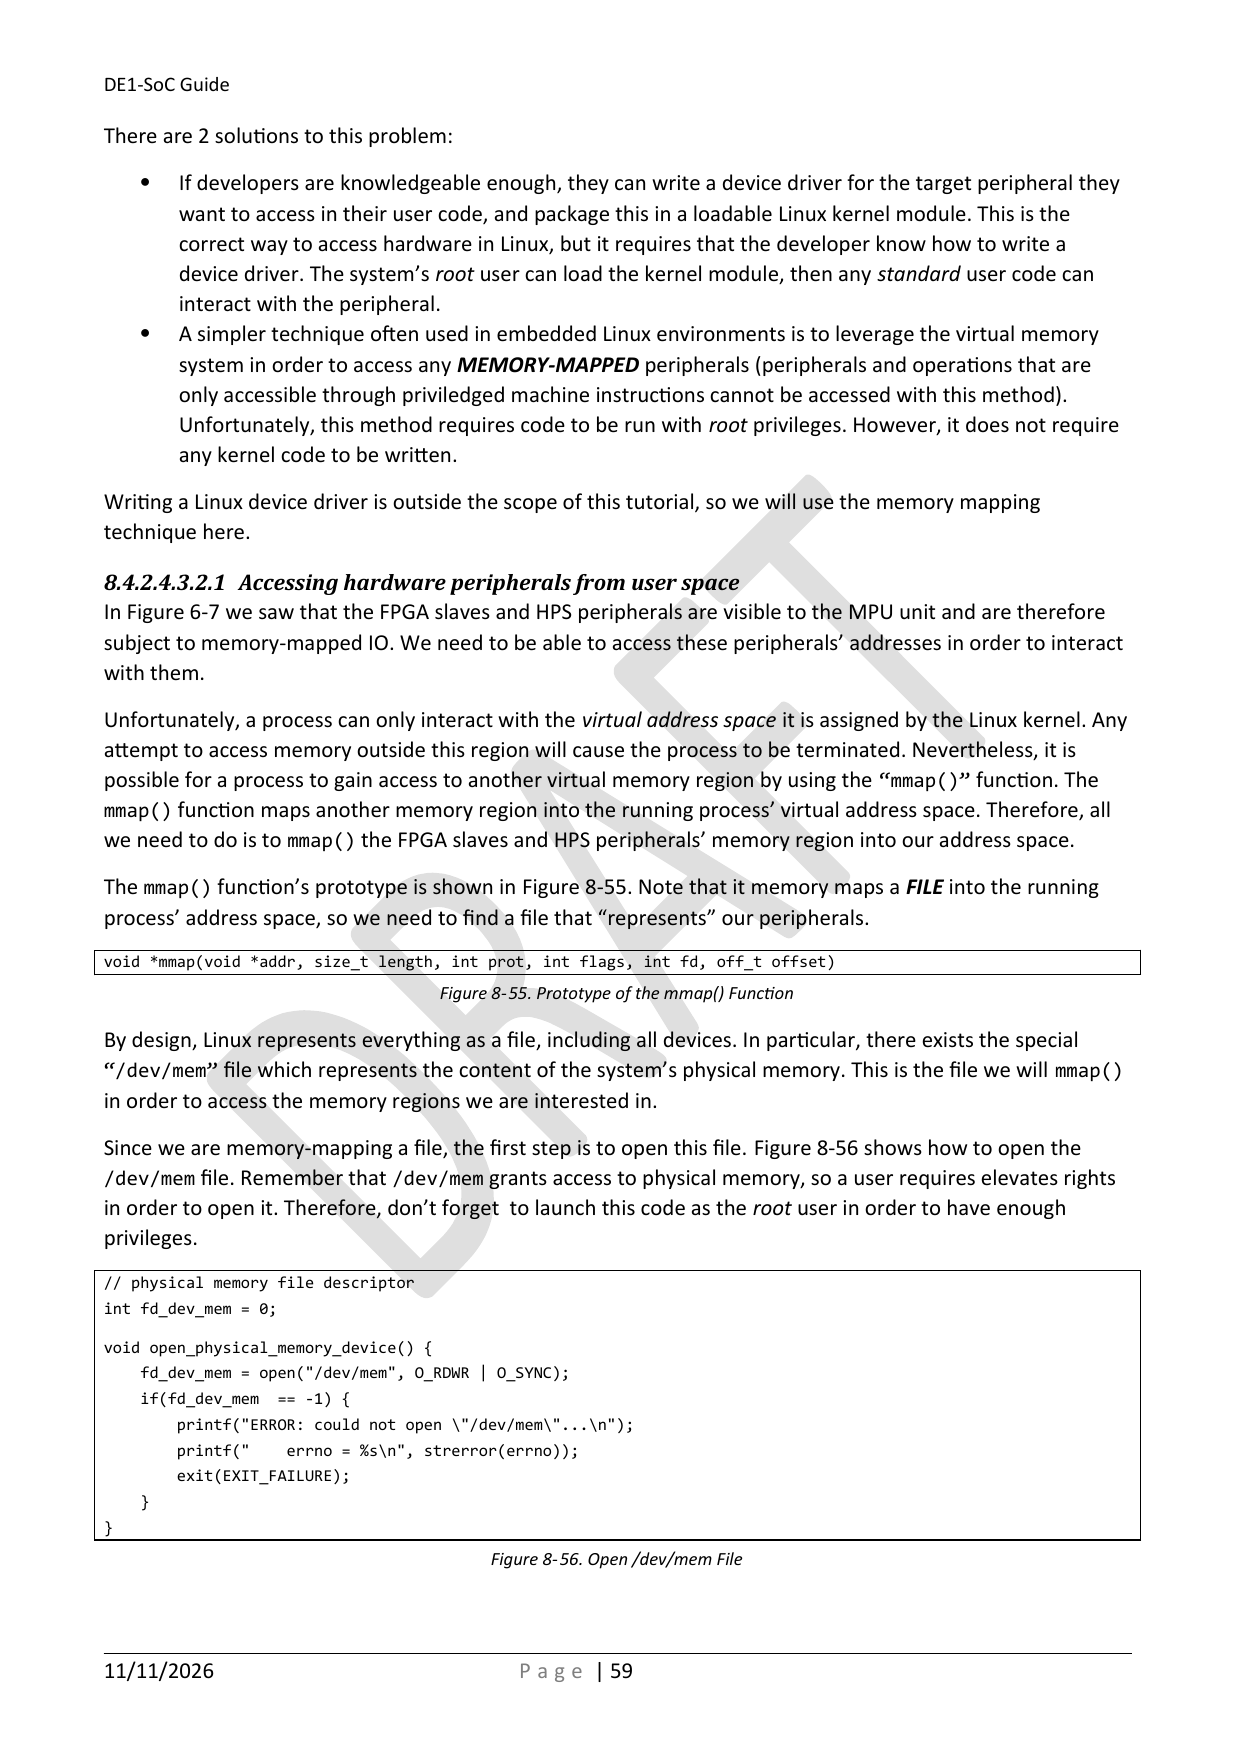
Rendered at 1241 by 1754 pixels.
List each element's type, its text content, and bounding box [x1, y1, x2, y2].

list If developers are knowledgeable enough, they can write a device driver for the target peripheral they want to access in their user code, and package this in a loadable Linux kernel module. This is the correct way to access hardware in Linux, but it requires that the developer know how to write a device driver. The system’s root user can load the kernel module, then any standard user code can interact with the peripheral. [141, 168, 1132, 317]
text Writing a Linux device driver is outside the scope of this tutorial, so we will use the memory mapping technique here. [103, 487, 1132, 546]
text void *mmap(void *addr, size_t length, int prot, int flags, int fd, off_t offset) [95, 951, 1140, 974]
text fd_dev_mem = open("/dev/mem", O_RDWR | O_SYNC); [95, 1361, 1140, 1383]
text int fd_dev_mem = 0; void open_physical_memory_device() { [95, 1296, 1140, 1357]
text printf("ERROR: could not open \"/dev/mem\"...\n"); [95, 1412, 1140, 1434]
text } [95, 1489, 1140, 1512]
text Unfortunately, a process can only interact with the virtual address space it is assigned by the Linux kernel. Any attempt to access memory outside this region will cause the process to be terminated. Nevertheless, it is possible for a process to gain access to another virtual memory region by using the “mmap()” function. The mmap() function maps another memory region into the running process’ virtual address space. Therefore, all we need to do is to mmap() the FPGA slaves and HPS peripherals’ memory region into our address space. [103, 705, 1132, 854]
text } [95, 1515, 1140, 1539]
text printf(" errno = %s\n", strerror(errno)); [95, 1438, 1140, 1460]
subtitle Accessing hardware peripherals from user space [103, 568, 1132, 595]
text There are 2 solutions to this problem: [103, 122, 1132, 150]
text if(fd_dev_mem == -1) { [95, 1386, 1140, 1409]
text exit(EXIT_FAILURE); [95, 1463, 1140, 1486]
text // physical memory file descriptor [95, 1271, 1140, 1293]
list A simpler technique often used in embedded Linux environments is to leverage the virtual memory system in order to access any memory-mapped peripherals (peripherals and operations that are only accessible through priviledged machine instructions cannot be accessed with this method). Unfortunately, this method requires code to be run with root privileges. However, it does not require any kernel code to be written. [141, 319, 1132, 468]
text By design, Linux represents everything as a file, including all devices. In particular, there exists the special “/dev/mem” file which represents the content of the system’s physical memory. This is the file we will mmap() in order to access the memory regions we are interested in. [103, 1025, 1132, 1114]
